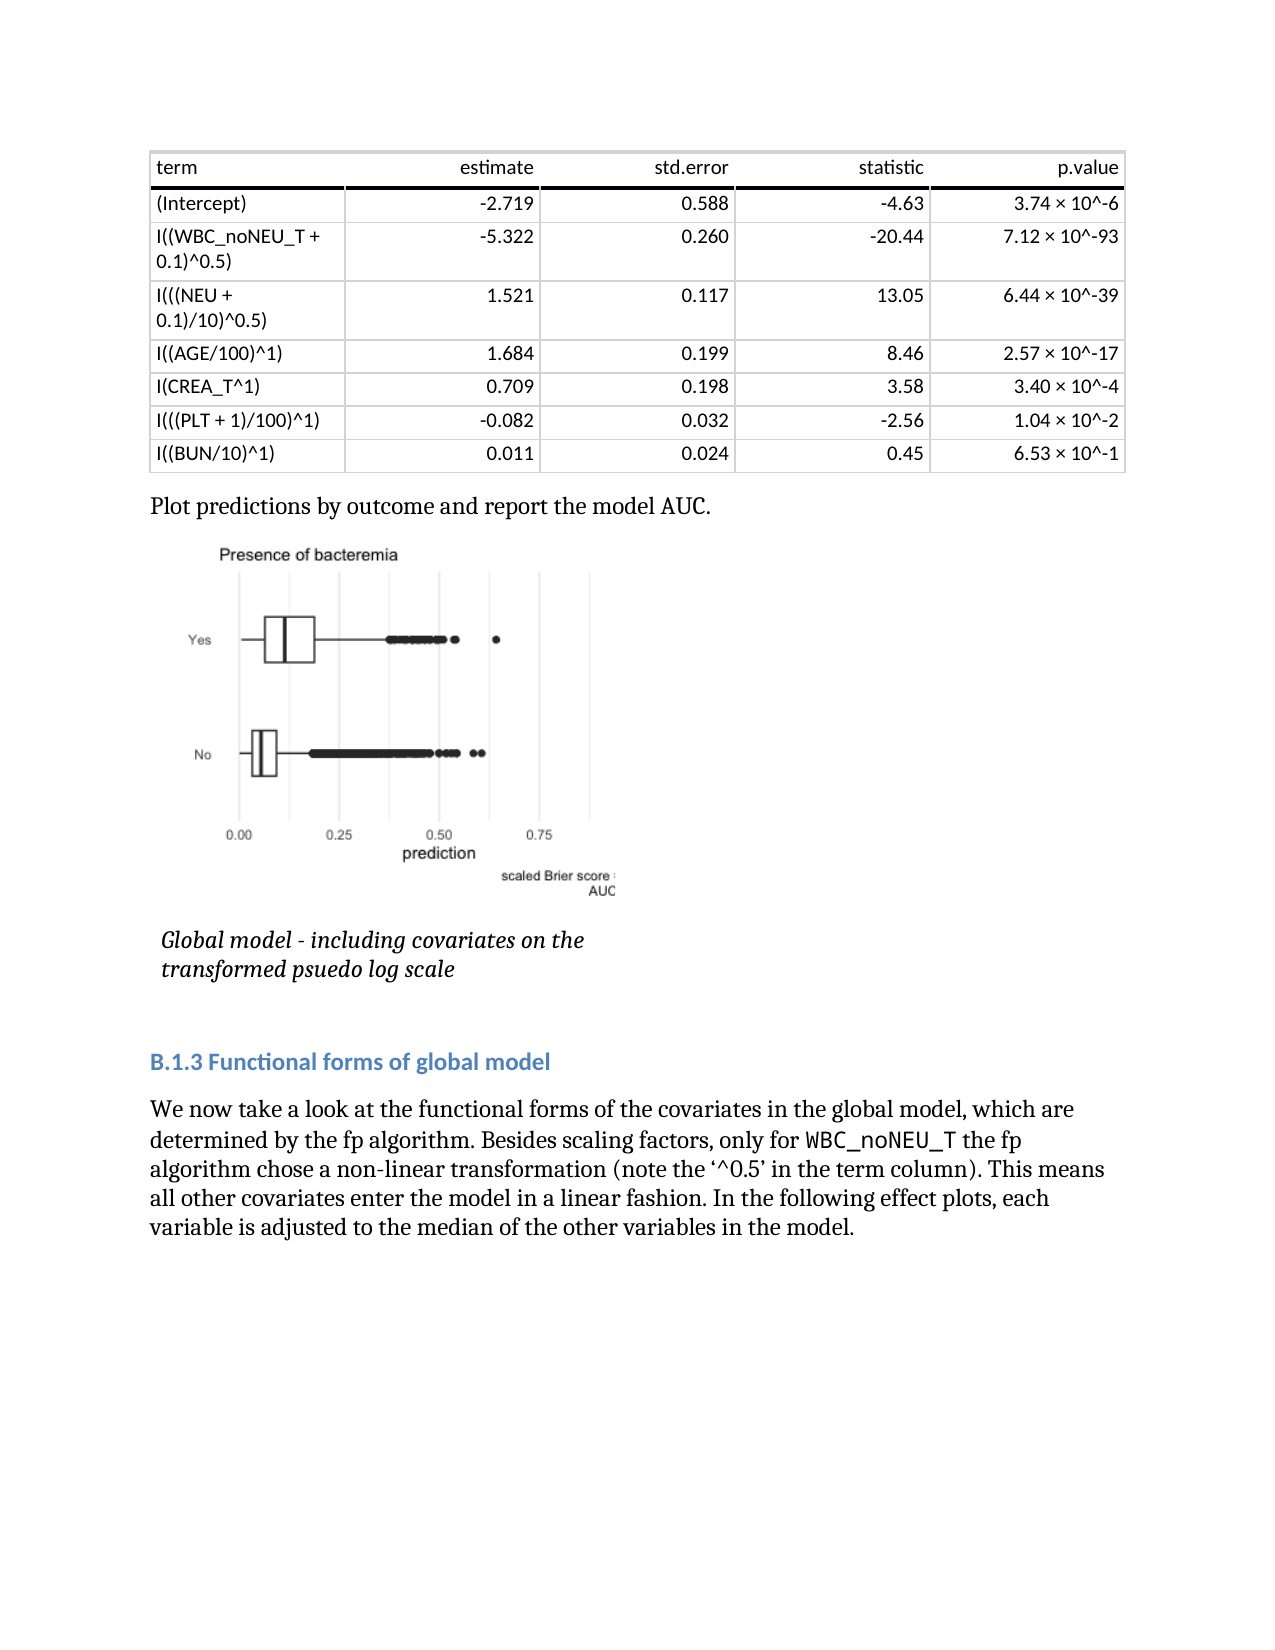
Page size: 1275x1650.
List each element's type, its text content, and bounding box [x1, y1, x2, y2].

table_cell I((BUN/10)^1) [151, 440, 344, 472]
table_cell 2.57 × 10^-17 [931, 341, 1124, 372]
table_cell 0.588 [541, 190, 734, 222]
table_cell 3.40 × 10^-4 [931, 374, 1124, 405]
table_header estimate [345, 154, 540, 186]
table_cell 1.684 [346, 341, 539, 372]
table_cell 0.260 [541, 223, 734, 280]
table_cell 0.45 [736, 440, 929, 472]
table_cell -2.56 [736, 407, 929, 439]
table_header statistic [735, 154, 930, 186]
text Plot predictions by outcome and report the model AUC. [150, 492, 1125, 521]
table_cell -5.322 [346, 223, 539, 280]
table_cell 3.74 × 10^-6 [931, 190, 1124, 222]
table_cell 0.709 [346, 374, 539, 405]
table_cell -0.082 [346, 407, 539, 439]
table_cell -4.63 [736, 190, 929, 222]
table_cell -2.719 [346, 190, 539, 222]
table_header std.error [540, 154, 735, 186]
table_cell 0.117 [541, 282, 734, 339]
table_cell 0.024 [541, 440, 734, 472]
table_cell 6.53 × 10^-1 [931, 440, 1124, 472]
table_cell I(CREA_T^1) [151, 374, 344, 405]
table_header p.value [930, 154, 1124, 186]
table_cell 6.44 × 10^-39 [931, 282, 1124, 339]
table_cell 0.199 [541, 341, 734, 372]
table_cell 7.12 × 10^-93 [931, 223, 1124, 280]
table_cell -20.44 [736, 223, 929, 280]
table_cell 1.04 × 10^-2 [931, 407, 1124, 439]
table_cell 3.58 [736, 374, 929, 405]
table_cell 0.011 [346, 440, 539, 472]
table_header [139, 540, 626, 1025]
table_cell I((WBC_noNEU_T + 0.1)^0.5) [151, 223, 344, 280]
table_cell 0.032 [541, 407, 734, 439]
subtitle B.1.3 Functional forms of global model [150, 1046, 1125, 1076]
table_cell (Intercept) [151, 190, 344, 222]
table_cell 13.05 [736, 282, 929, 339]
table_cell I((AGE/100)^1) [151, 341, 344, 372]
picture [180, 539, 615, 906]
table_cell I(((NEU + 0.1)/10)^0.5) [151, 282, 344, 339]
table_cell I(((PLT + 1)/100)^1) [151, 407, 344, 439]
table_cell 8.46 [736, 341, 929, 372]
table_header term [151, 154, 345, 186]
table_cell 0.198 [541, 374, 734, 405]
text We now take a look at the functional forms of the covariates in the global model, which are determined by the fp algorithm. Besides scaling factors, only for WBC_noNEU_T the fp algorithm chose a non-linear transformation (note the ‘^0.5’ in the term column). This means all other covariates enter the model in a linear fashion. In the following effect plots, each variable is adjusted to the median of the other variables in the model. [150, 1095, 1125, 1241]
table_cell 1.521 [346, 282, 539, 339]
